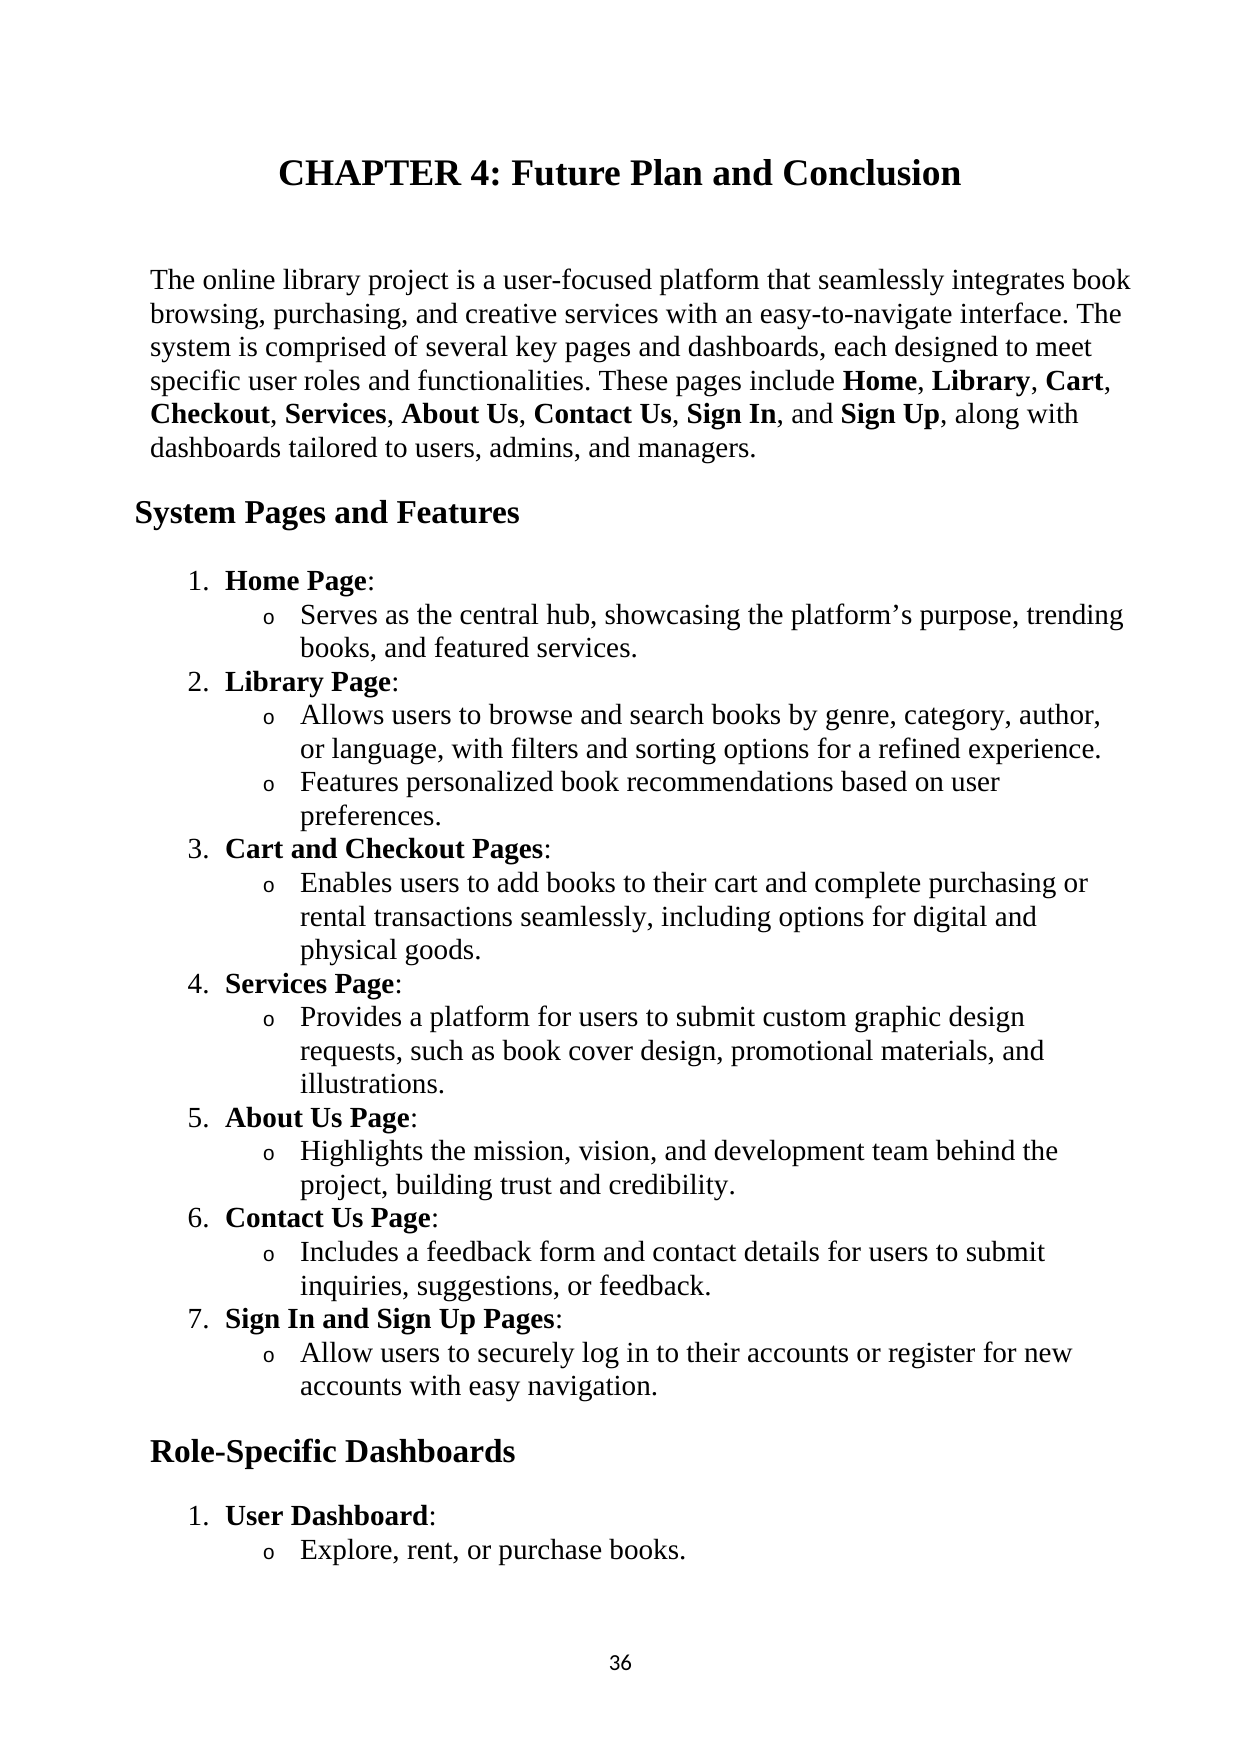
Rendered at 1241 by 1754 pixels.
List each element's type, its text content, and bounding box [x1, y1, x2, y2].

subtitle CHAPTER 4: Future Plan and Conclusion [217, 151, 1022, 194]
list Highlights the mission, vision, and development team behind the project, building trust and credibility. [262, 1133, 1132, 1201]
list Cart and Checkout Pages: [187, 832, 1132, 865]
list Allow users to securely log in to their accounts or register for new accounts with easy navigation. [262, 1335, 1132, 1402]
list Home Page: [187, 563, 1132, 597]
list Sign In and Sign Up Pages: [187, 1301, 1132, 1335]
list Contact Us Page: [187, 1201, 1132, 1234]
list Enables users to add books to their cart and complete purchasing or rental transactions seamlessly, including options for digital and physical goods. [262, 865, 1132, 966]
list Allows users to browse and search books by genre, category, author, or language, with filters and sorting options for a refined experience. [262, 697, 1132, 764]
subtitle System Pages and Features [134, 493, 1132, 531]
list Includes a feedback form and contact details for users to submit inquiries, suggestions, or feedback. [262, 1234, 1132, 1301]
text Role-Specific Dashboards [150, 1431, 1132, 1469]
list About Us Page: [187, 1100, 1132, 1133]
text The online library project is a user-focused platform that seamlessly integrates book browsing, purchasing, and creative services with an easy-to-navigate interface. The system is comprised of several key pages and dashboards, each designed to meet specific user roles and functionalities. These pages include Home, Library, Cart, Checkout, Services, About Us, Contact Us, Sign In, and Sign Up, along with dashboards tailored to users, admins, and managers. [150, 262, 1132, 464]
list Explore, rent, or purchase books. [262, 1532, 1132, 1566]
list Services Page: [187, 966, 1132, 999]
list Library Page: [187, 664, 1132, 697]
list Provides a platform for users to submit custom graphic design requests, such as book cover design, promotional materials, and illustrations. [262, 999, 1132, 1100]
list User Dashboard: [187, 1498, 1132, 1532]
list Features personalized book recommendations based on user preferences. [262, 764, 1132, 832]
list Serves as the central hub, showcasing the platform’s purpose, trending books, and featured services. [262, 597, 1132, 664]
